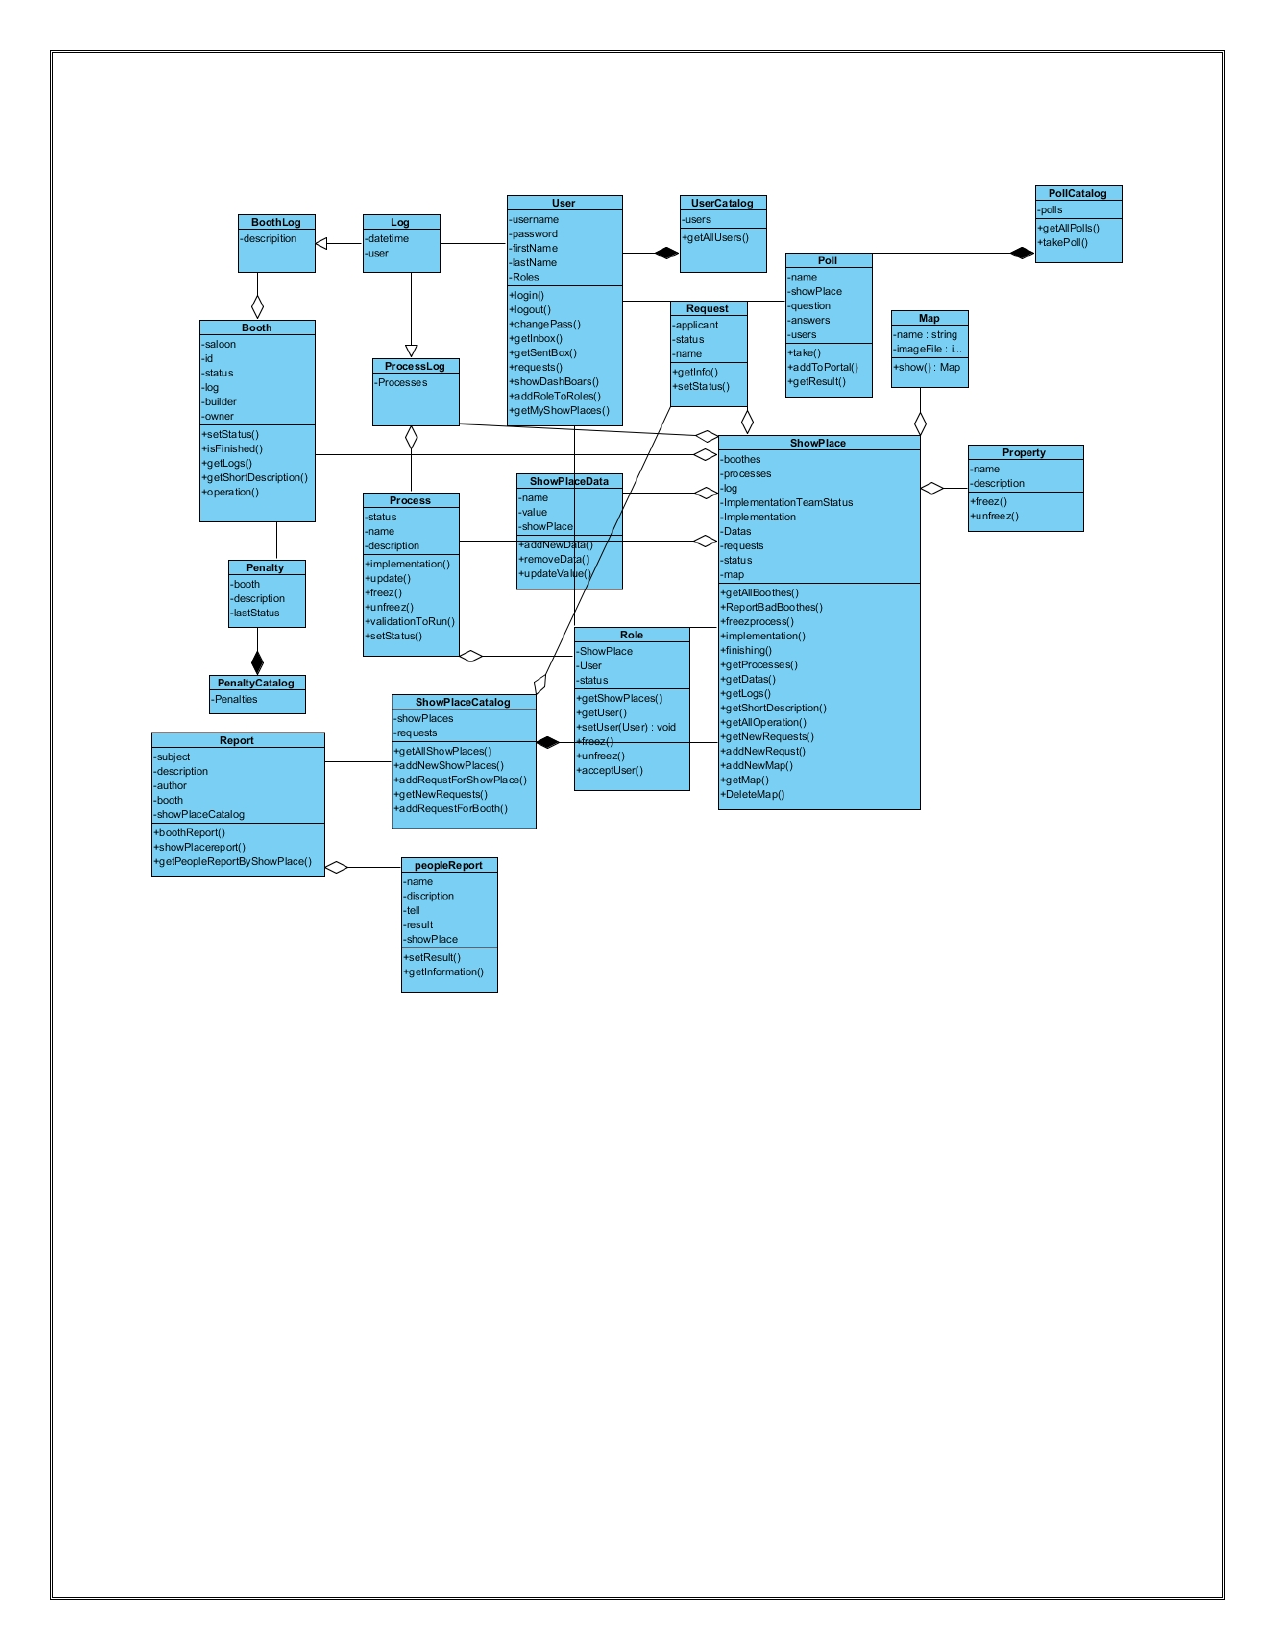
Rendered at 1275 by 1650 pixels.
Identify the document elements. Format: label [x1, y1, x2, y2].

picture [150, 185, 1125, 995]
